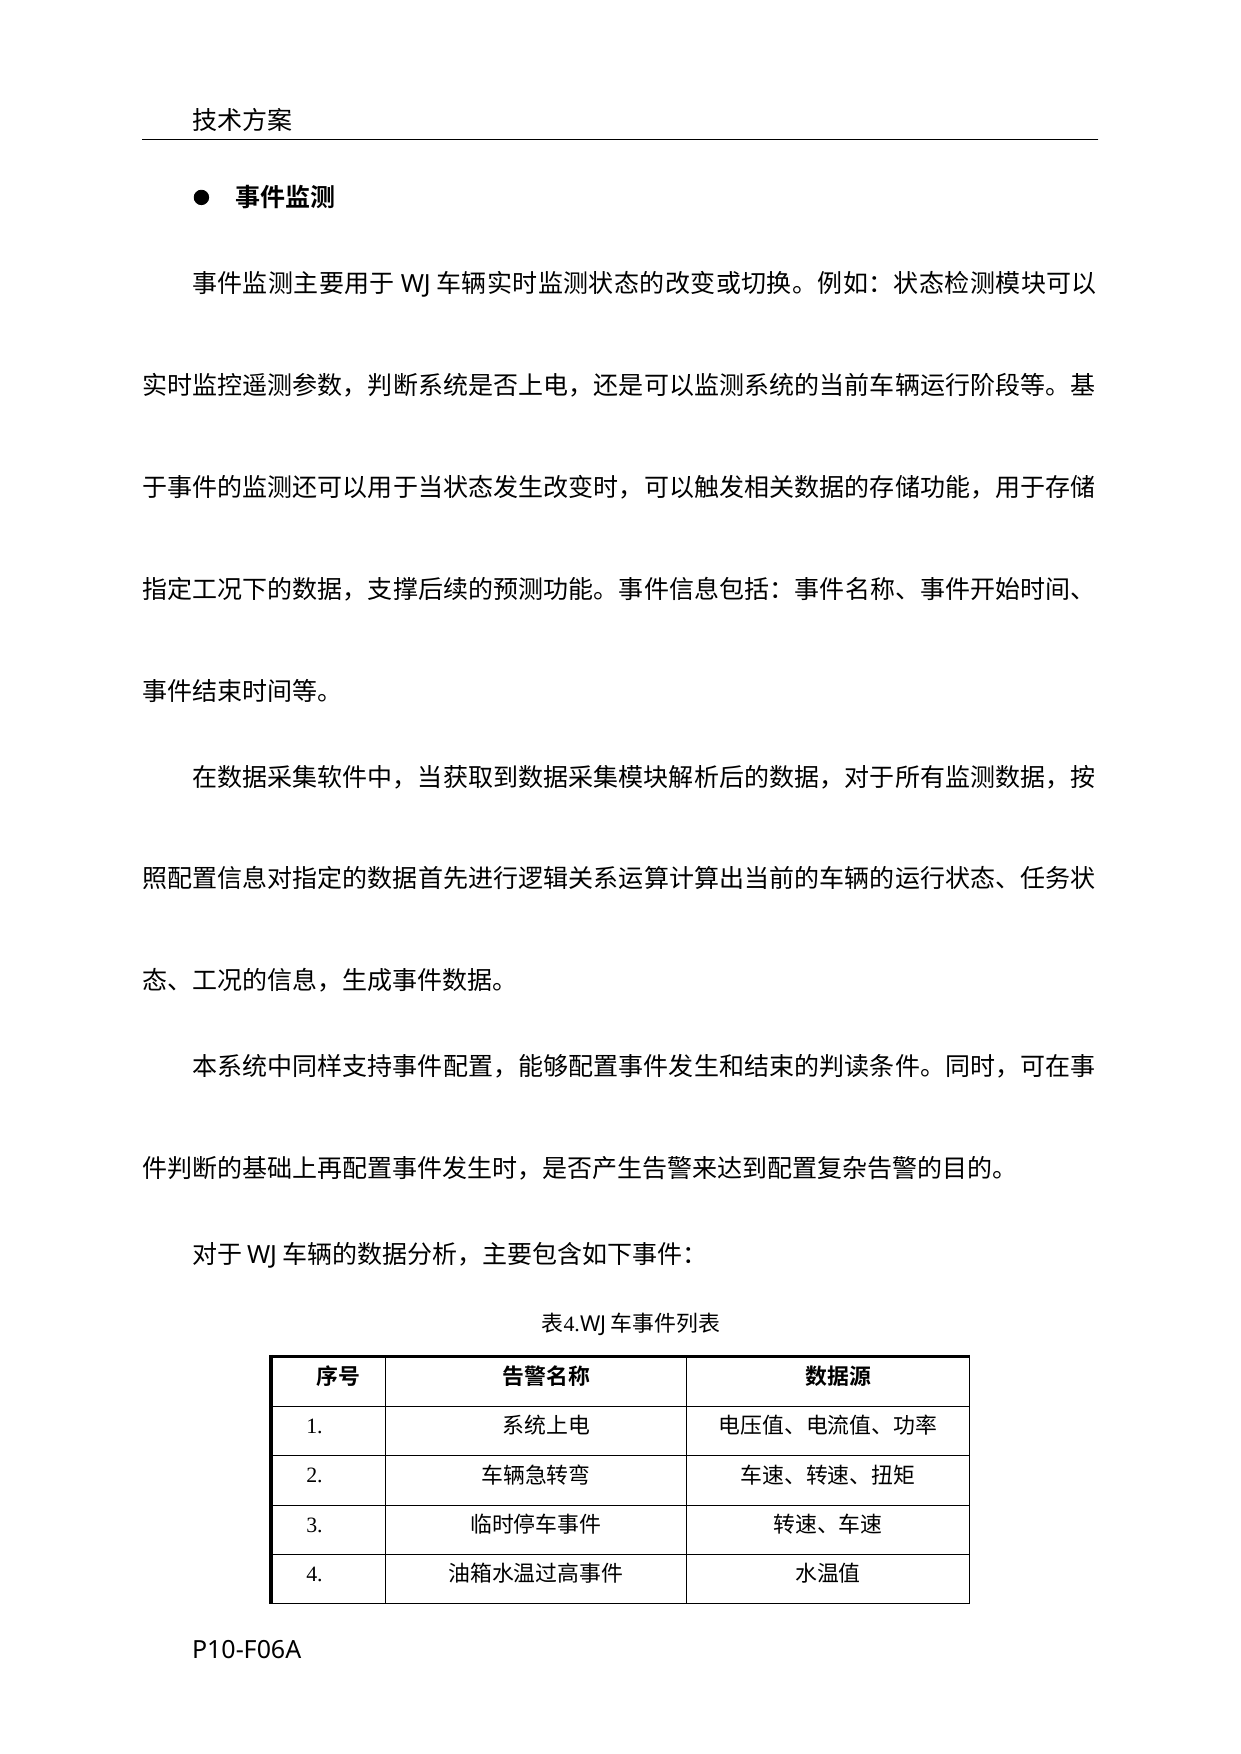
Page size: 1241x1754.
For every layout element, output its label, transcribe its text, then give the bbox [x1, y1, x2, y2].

table_cell 车速、转速、扭矩 [687, 1456, 969, 1505]
table_cell 系统上电 [386, 1407, 686, 1455]
text WJ车事件列表 [142, 1305, 1098, 1339]
table_cell 水温值 [687, 1555, 969, 1603]
list 事件监测 [192, 162, 1098, 229]
table_cell 转速、车速 [687, 1506, 969, 1554]
text 事件监测主要用于WJ车辆实时监测状态的改变或切换。例如：状态检测模块可以实时监控遥测参数，判断系统是否上电，还是可以监测系统的当前车辆运行阶段等。基于事件的监测还可以用于当状态发生改变时，可以触发相关数据的存储功能，用于存储指定工况下的数据，支撑后续的预测功能。事件信息包括：事件名称、事件开始时间、事件结束时间等。 [142, 248, 1098, 723]
table_cell [273, 1506, 385, 1554]
table_cell 车辆急转弯 [386, 1456, 686, 1505]
table_cell [273, 1407, 385, 1455]
table_cell 临时停车事件 [386, 1506, 686, 1554]
table_cell [273, 1456, 385, 1505]
table_cell 油箱水温过高事件 [386, 1555, 686, 1603]
table_header 告警名称 [386, 1358, 686, 1406]
text 在数据采集软件中，当获取到数据采集模块解析后的数据，对于所有监测数据，按照配置信息对指定的数据首先进行逻辑关系运算计算出当前的车辆的运行状态、任务状态、工况的信息，生成事件数据。 [142, 741, 1098, 1013]
table_header 数据源 [687, 1358, 969, 1406]
text 本系统中同样支持事件配置，能够配置事件发生和结束的判读条件。同时，可在事件判断的基础上再配置事件发生时，是否产生告警来达到配置复杂告警的目的。 [142, 1031, 1098, 1201]
table_cell [273, 1555, 385, 1603]
table_header 序号 [273, 1358, 385, 1406]
text 对于WJ车辆的数据分析，主要包含如下事件： [142, 1219, 1098, 1287]
table_cell 电压值、电流值、功率 [687, 1407, 969, 1455]
